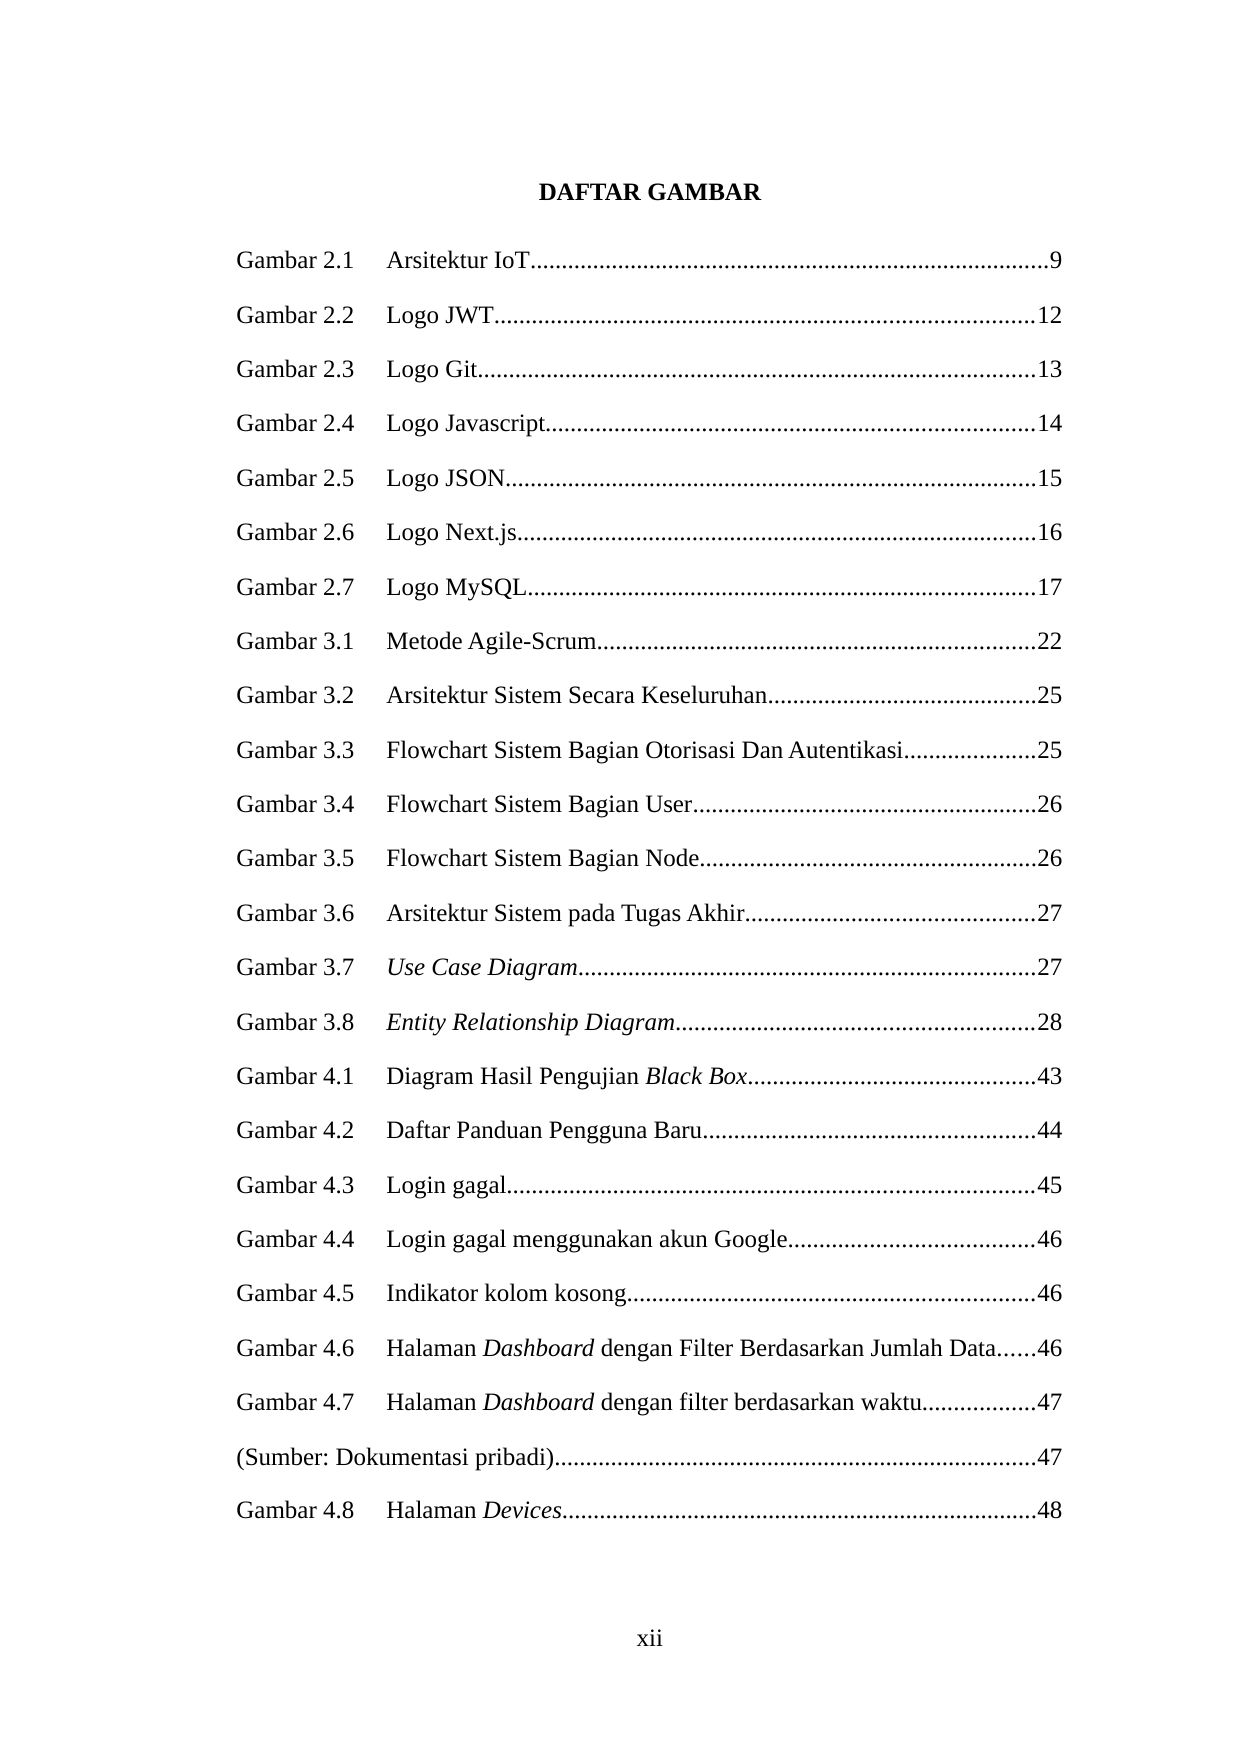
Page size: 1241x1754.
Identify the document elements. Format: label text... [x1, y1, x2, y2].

text Gambar 2.2 Logo JWT 12 [236, 300, 1063, 328]
text Gambar 2.3 Logo Git 13 [236, 354, 1063, 383]
text Gambar 4.2 Daftar Panduan Pengguna Baru 44 [236, 1115, 1063, 1144]
text Gambar 3.1 Metode Agile-Scrum 22 [236, 626, 1063, 655]
text Gambar 4.5 Indikator kolom kosong 46 [236, 1278, 1063, 1307]
text Gambar 3.6 Arsitektur Sistem pada Tugas Akhir 27 [236, 898, 1063, 927]
text Gambar 4.4 Login gagal menggunakan akun Google 46 [236, 1224, 1063, 1253]
text Gambar 3.2 Arsitektur Sistem Secara Keseluruhan 25 [236, 680, 1063, 709]
text Gambar 3.3 Flowchart Sistem Bagian Otorisasi Dan Autentikasi 25 [236, 735, 1063, 763]
text Gambar 2.7 Logo MySQL 17 [236, 572, 1063, 600]
text Gambar 3.7 Use Case Diagram 27 [236, 952, 1063, 981]
text (Sumber: Dokumentasi pribadi) 47 [236, 1442, 1063, 1470]
text Gambar 2.6 Logo Next.js 16 [236, 517, 1063, 546]
text Gambar 4.8 Halaman Devices 48 [236, 1495, 1063, 1524]
text Gambar 3.5 Flowchart Sistem Bagian Node 26 [236, 843, 1063, 872]
text Gambar 4.6 Halaman Dashboard dengan Filter Berdasarkan Jumlah Data 46 [236, 1333, 1063, 1362]
text DAFTAR GAMBAR [236, 177, 1063, 206]
text Gambar 2.5 Logo JSON 15 [236, 463, 1063, 492]
text Gambar 4.1 Diagram Hasil Pengujian Black Box 43 [236, 1061, 1063, 1090]
text Gambar 3.4 Flowchart Sistem Bagian User 26 [236, 789, 1063, 818]
text Gambar 3.8 Entity Relationship Diagram 28 [236, 1007, 1063, 1035]
text Gambar 4.7 Halaman Dashboard dengan filter berdasarkan waktu 47 [236, 1387, 1063, 1416]
text Gambar 4.3 Login gagal 45 [236, 1170, 1063, 1198]
text Gambar 2.4 Logo Javascript 14 [236, 408, 1063, 437]
text Gambar 2.1 Arsitektur IoT 9 [236, 245, 1063, 274]
